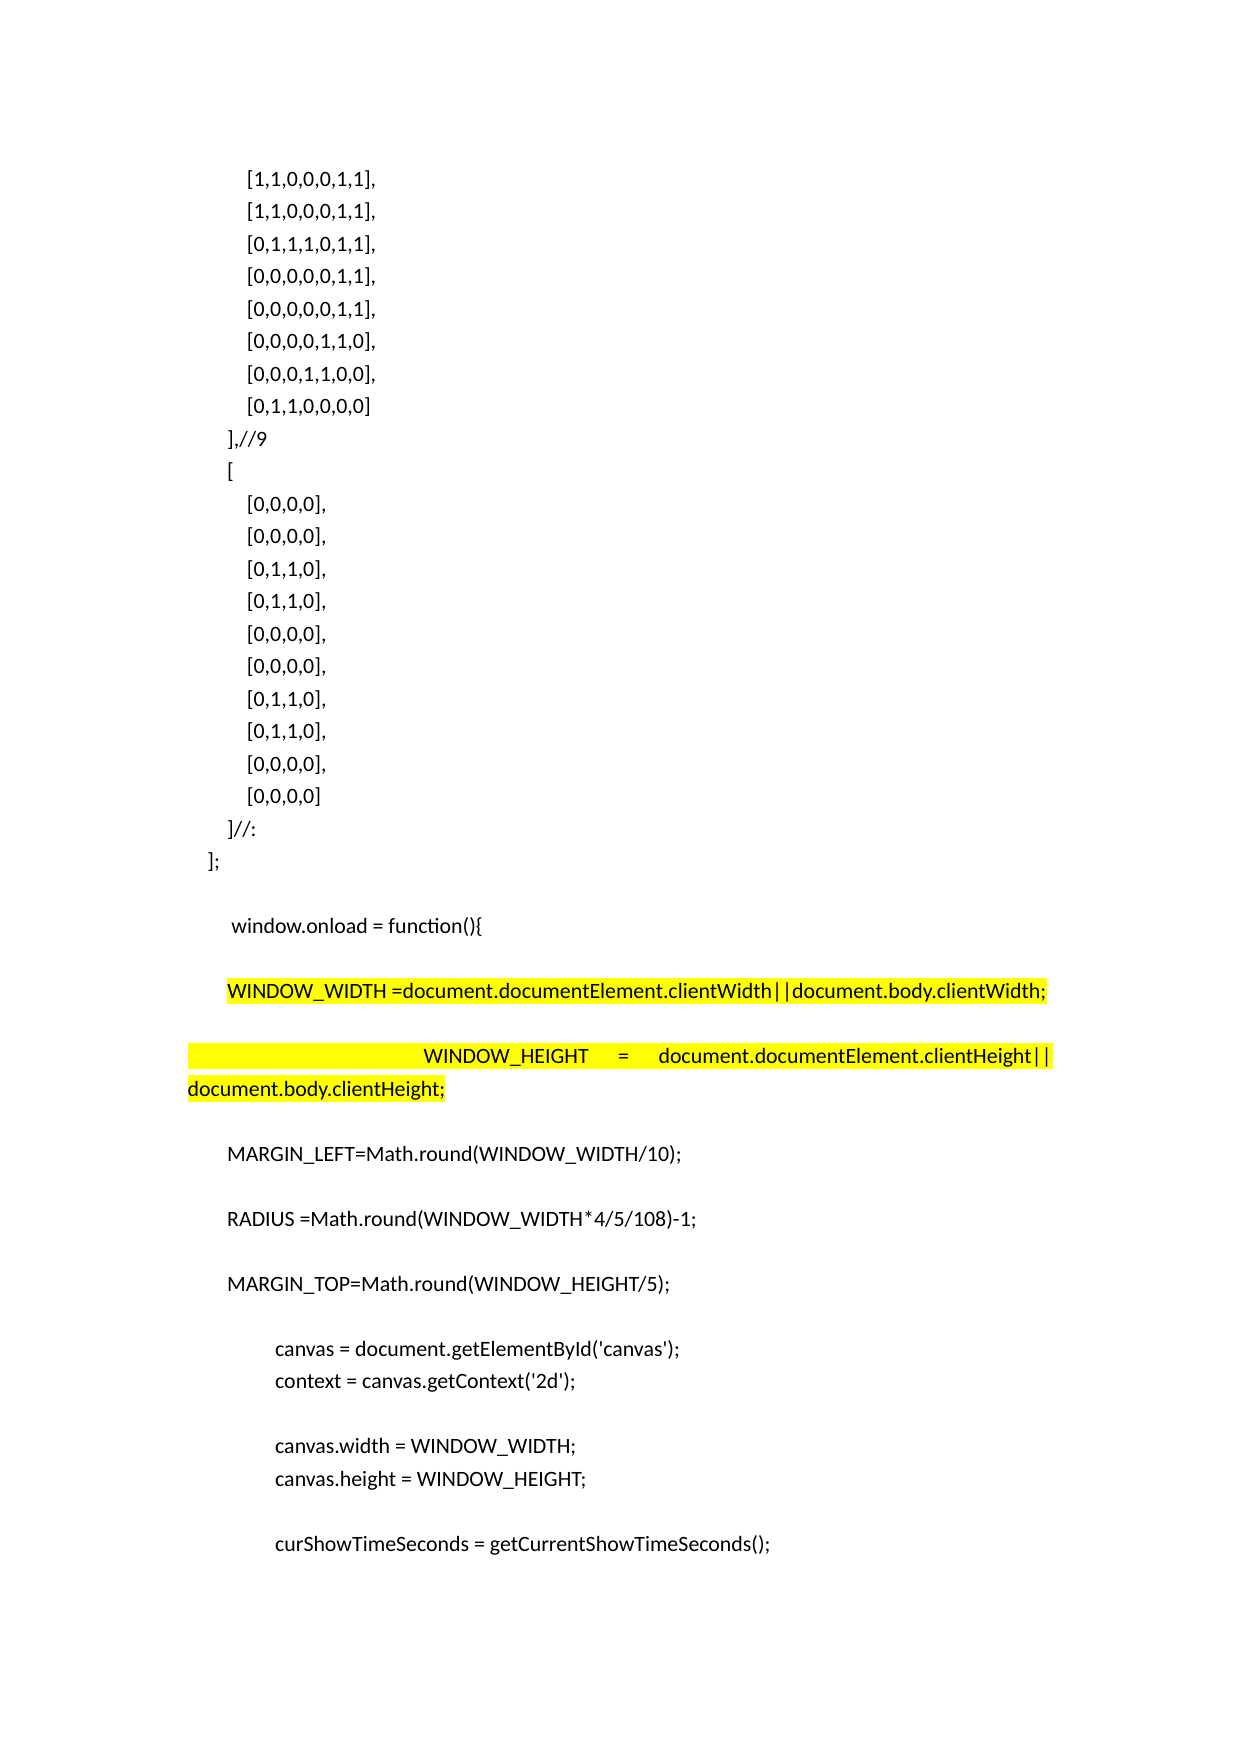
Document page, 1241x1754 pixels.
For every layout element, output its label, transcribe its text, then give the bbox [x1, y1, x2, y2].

text [ [187, 454, 1053, 487]
text [0,0,0,0] [187, 779, 1053, 812]
text [0,0,0,0], [187, 617, 1053, 649]
text [0,0,0,1,1,0,0], [187, 357, 1053, 389]
text [1,1,0,0,0,1,1], [187, 194, 1053, 227]
text window.onload = function(){ [187, 909, 1053, 942]
text curShowTimeSeconds = getCurrentShowTimeSeconds(); [187, 1527, 1053, 1559]
text [1,1,0,0,0,1,1], [187, 162, 1053, 194]
text [0,0,0,0,0,1,1], [187, 292, 1053, 324]
text WINDOW_HEIGHT = document.documentElement.clientHeight||document.body.clientHeight; [187, 1039, 1053, 1104]
text ],//9 [187, 422, 1053, 454]
text [0,0,0,0,1,1,0], [187, 324, 1053, 357]
text canvas.height = WINDOW_HEIGHT; [187, 1462, 1053, 1494]
text canvas = document.getElementById('canvas'); [187, 1332, 1053, 1364]
text [0,1,1,1,0,1,1], [187, 227, 1053, 259]
text [0,1,1,0], [187, 584, 1053, 617]
text [0,1,1,0], [187, 552, 1053, 584]
text MARGIN_LEFT=Math.round(WINDOW_WIDTH/10); [187, 1137, 1053, 1169]
text [0,0,0,0,0,1,1], [187, 259, 1053, 292]
text [0,1,1,0], [187, 682, 1053, 714]
text MARGIN_TOP=Math.round(WINDOW_HEIGHT/5); [187, 1267, 1053, 1299]
text [0,1,1,0], [187, 714, 1053, 747]
text RADIUS =Math.round(WINDOW_WIDTH*4/5/108)-1; [187, 1202, 1053, 1234]
text [0,0,0,0], [187, 747, 1053, 779]
text ]//: [187, 812, 1053, 844]
text context = canvas.getContext('2d'); [187, 1364, 1053, 1397]
text [0,1,1,0,0,0,0] [187, 389, 1053, 422]
text [0,0,0,0], [187, 519, 1053, 552]
text ]; [187, 844, 1053, 877]
text [0,0,0,0], [187, 649, 1053, 682]
text canvas.width = WINDOW_WIDTH; [187, 1429, 1053, 1462]
text WINDOW_WIDTH =document.documentElement.clientWidth||document.body.clientWidth; [187, 974, 1053, 1007]
text [0,0,0,0], [187, 487, 1053, 519]
